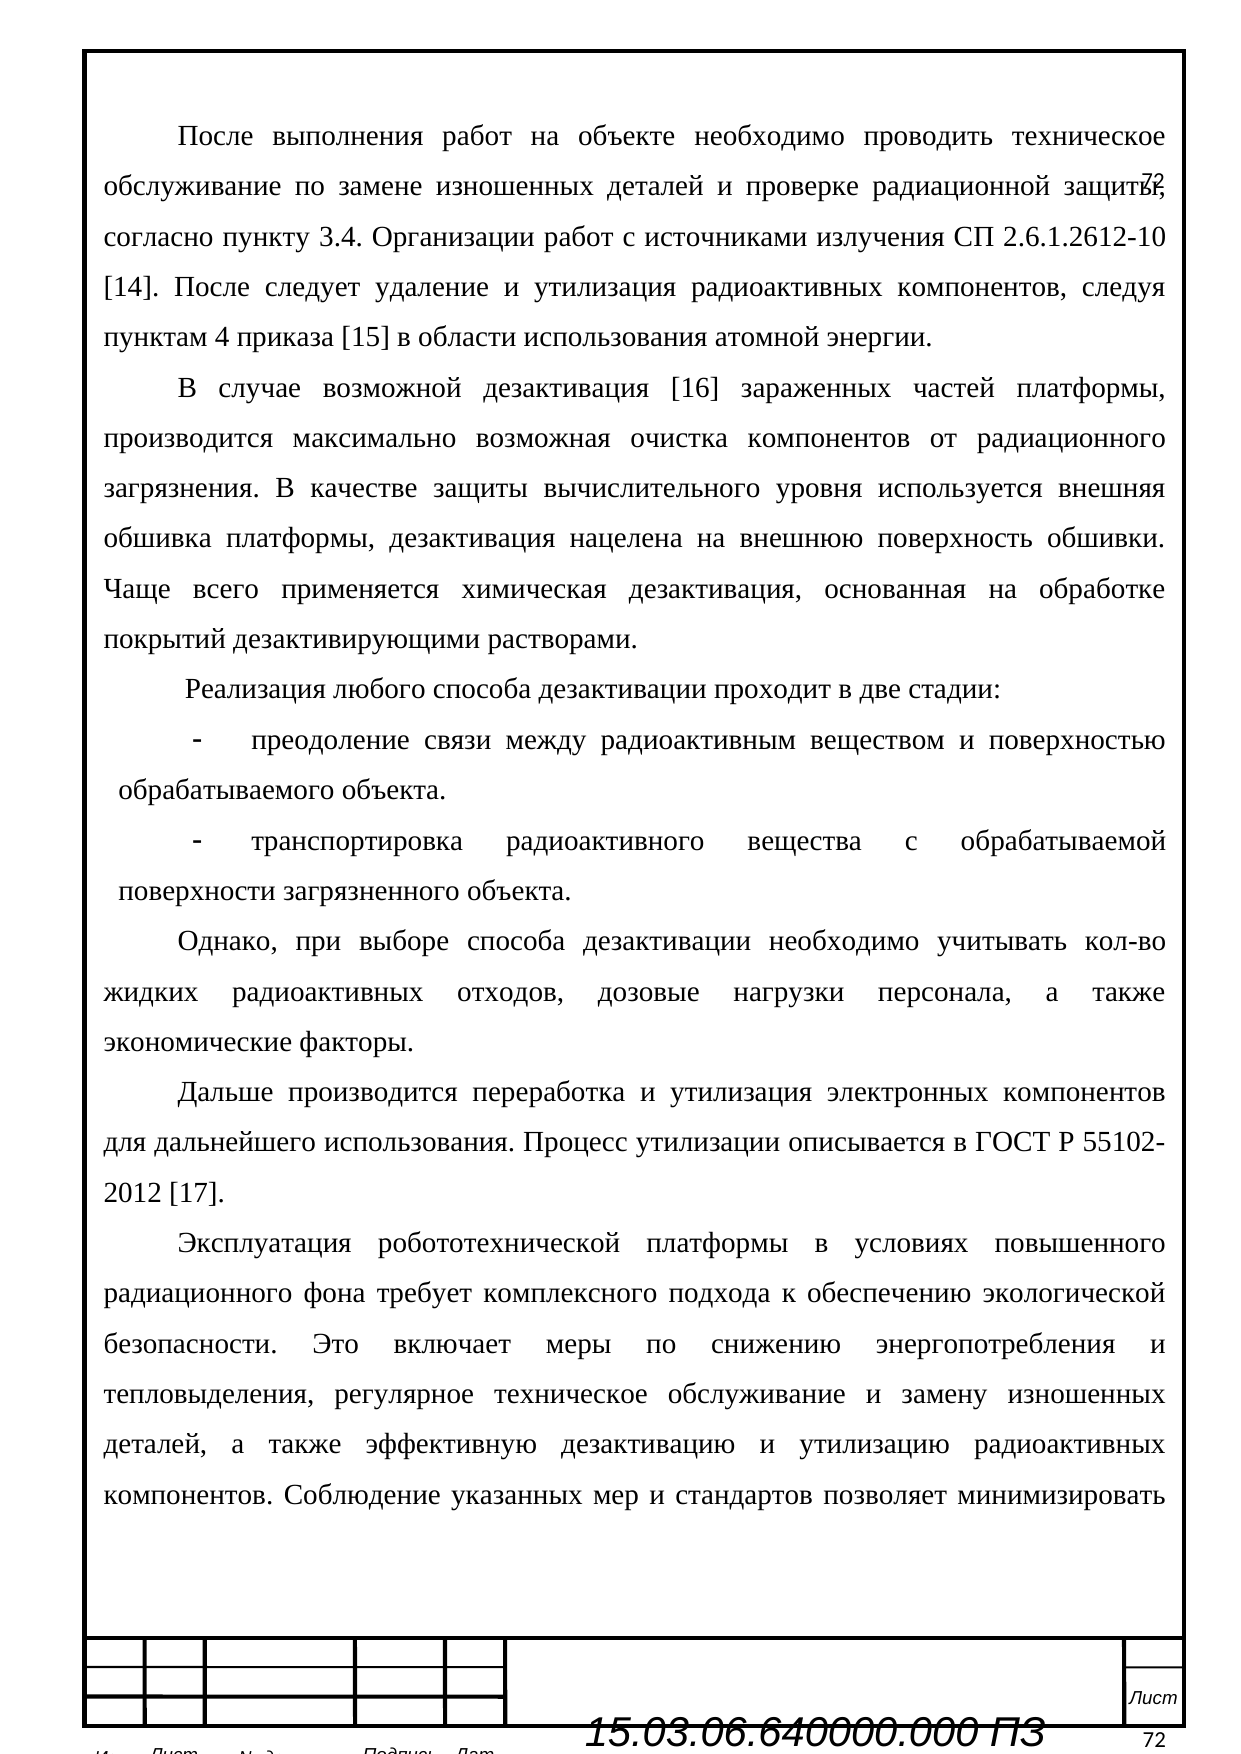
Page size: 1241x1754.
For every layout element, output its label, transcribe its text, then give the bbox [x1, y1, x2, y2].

list преодоление связи между радиоактивным веществом и поверхностью обрабатываемого объекта. [118, 722, 1167, 806]
text Дальше производится переработка и утилизация электронных компонентов для дальнейшего использования. Процесс утилизации описывается в ГОСТ Р 55102-2012 [17]. [103, 1074, 1166, 1208]
text Реализация любого способа дезактивации проходит в две стадии: [103, 672, 1167, 705]
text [103, 1225, 1166, 1510]
text В случае возможной дезактивация [16] зараженных частей платформы, производится максимально возможная очистка компонентов от радиационного загрязнения. В качестве защиты вычислительного уровня используется внешняя обшивка платформы, дезактивация нацелена на внешнюю поверхность обшивки. Чаще всего применяется химическая дезактивация, основанная на обработке покрытий дезактивирующими растворами. [103, 370, 1167, 655]
text После выполнения работ на объекте необходимо проводить техническое обслуживание по замене изношенных деталей и проверке радиационной защиты, согласно пункту 3.4. Организации работ с источниками излучения СП 2.6.1.2612-10 [14]. После следует удаление и утилизация радиоактивных компонентов, следуя пунктам 4 приказа [15] в области использования атомной энергии. [103, 118, 1167, 353]
text Однако, при выборе способа дезактивации необходимо учитывать кол-во жидких радиоактивных отходов, дозовые нагрузки персонала, а также экономические факторы. [103, 923, 1166, 1057]
list транспортировка радиоактивного вещества с обрабатываемой поверхности загрязненного объекта. [118, 823, 1167, 907]
